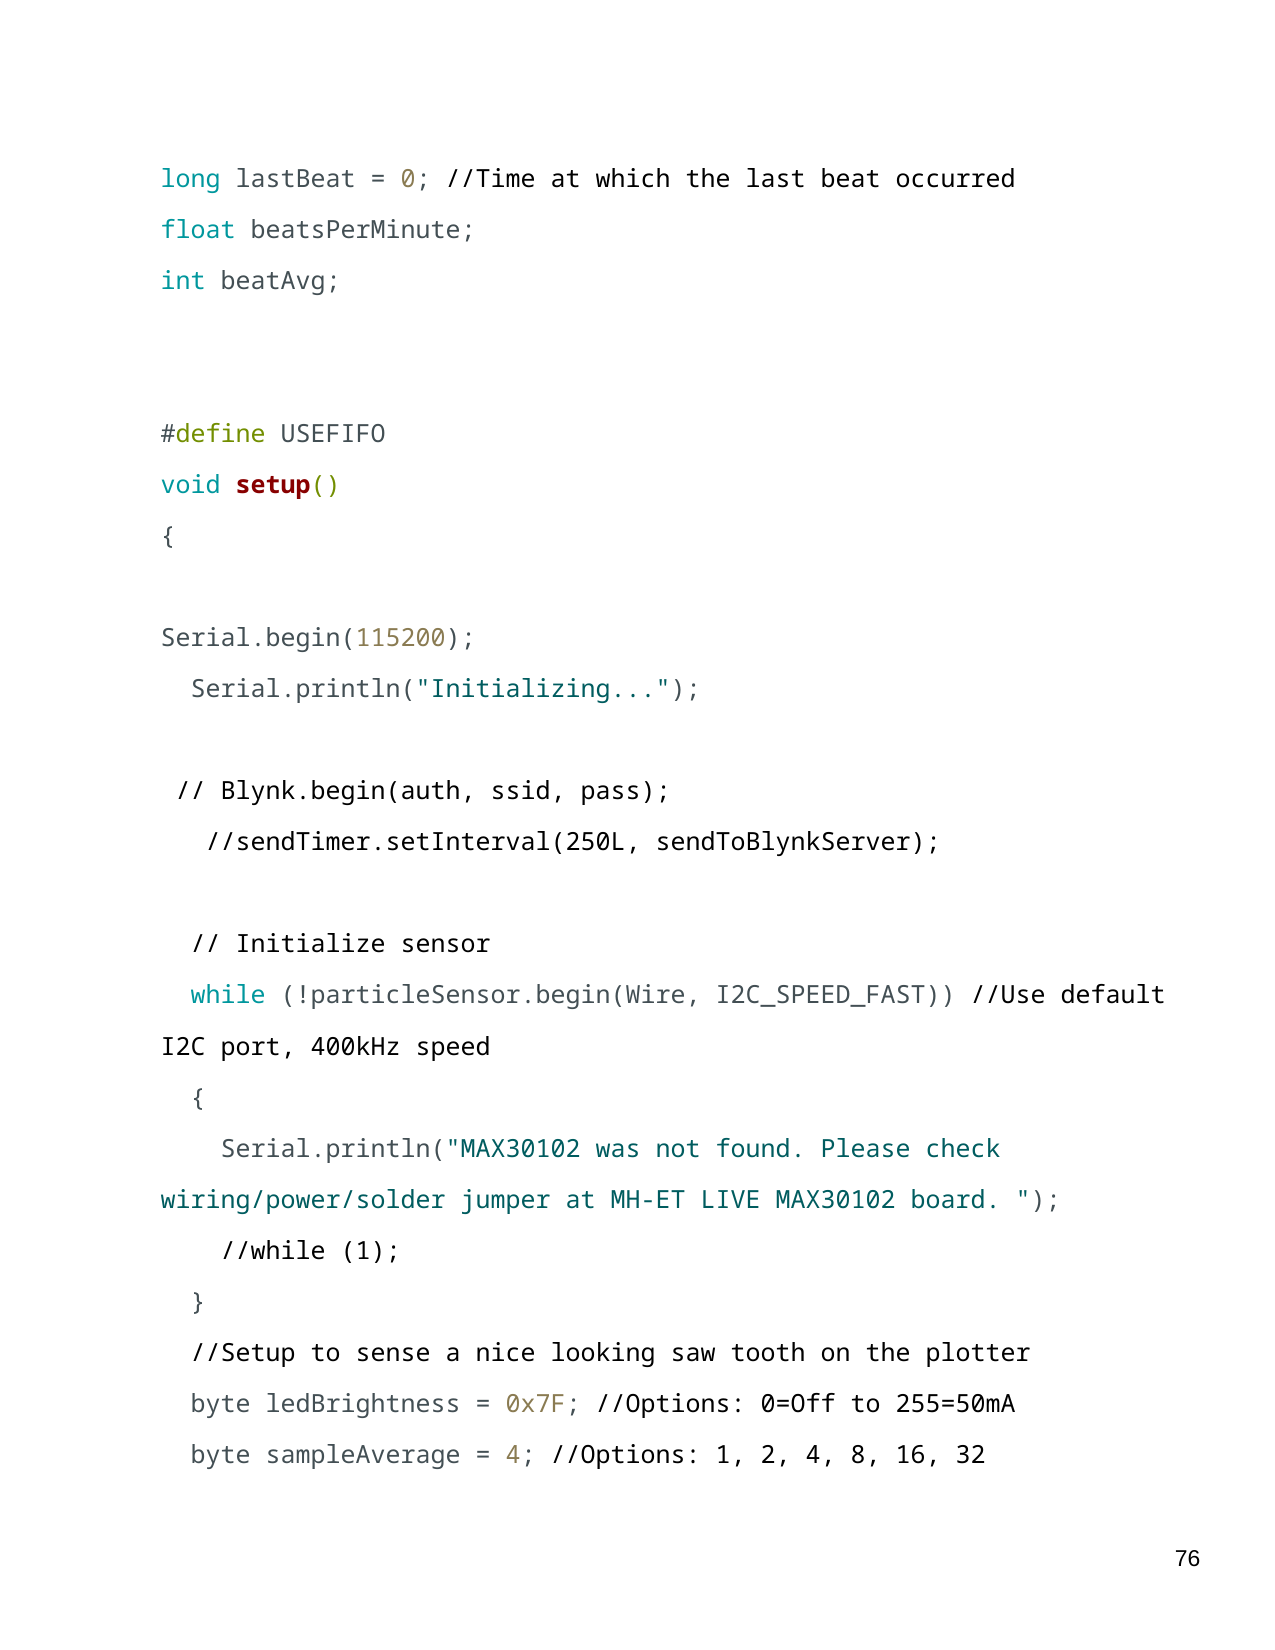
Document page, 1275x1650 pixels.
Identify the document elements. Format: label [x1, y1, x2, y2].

table_header [150, 150, 1200, 1481]
